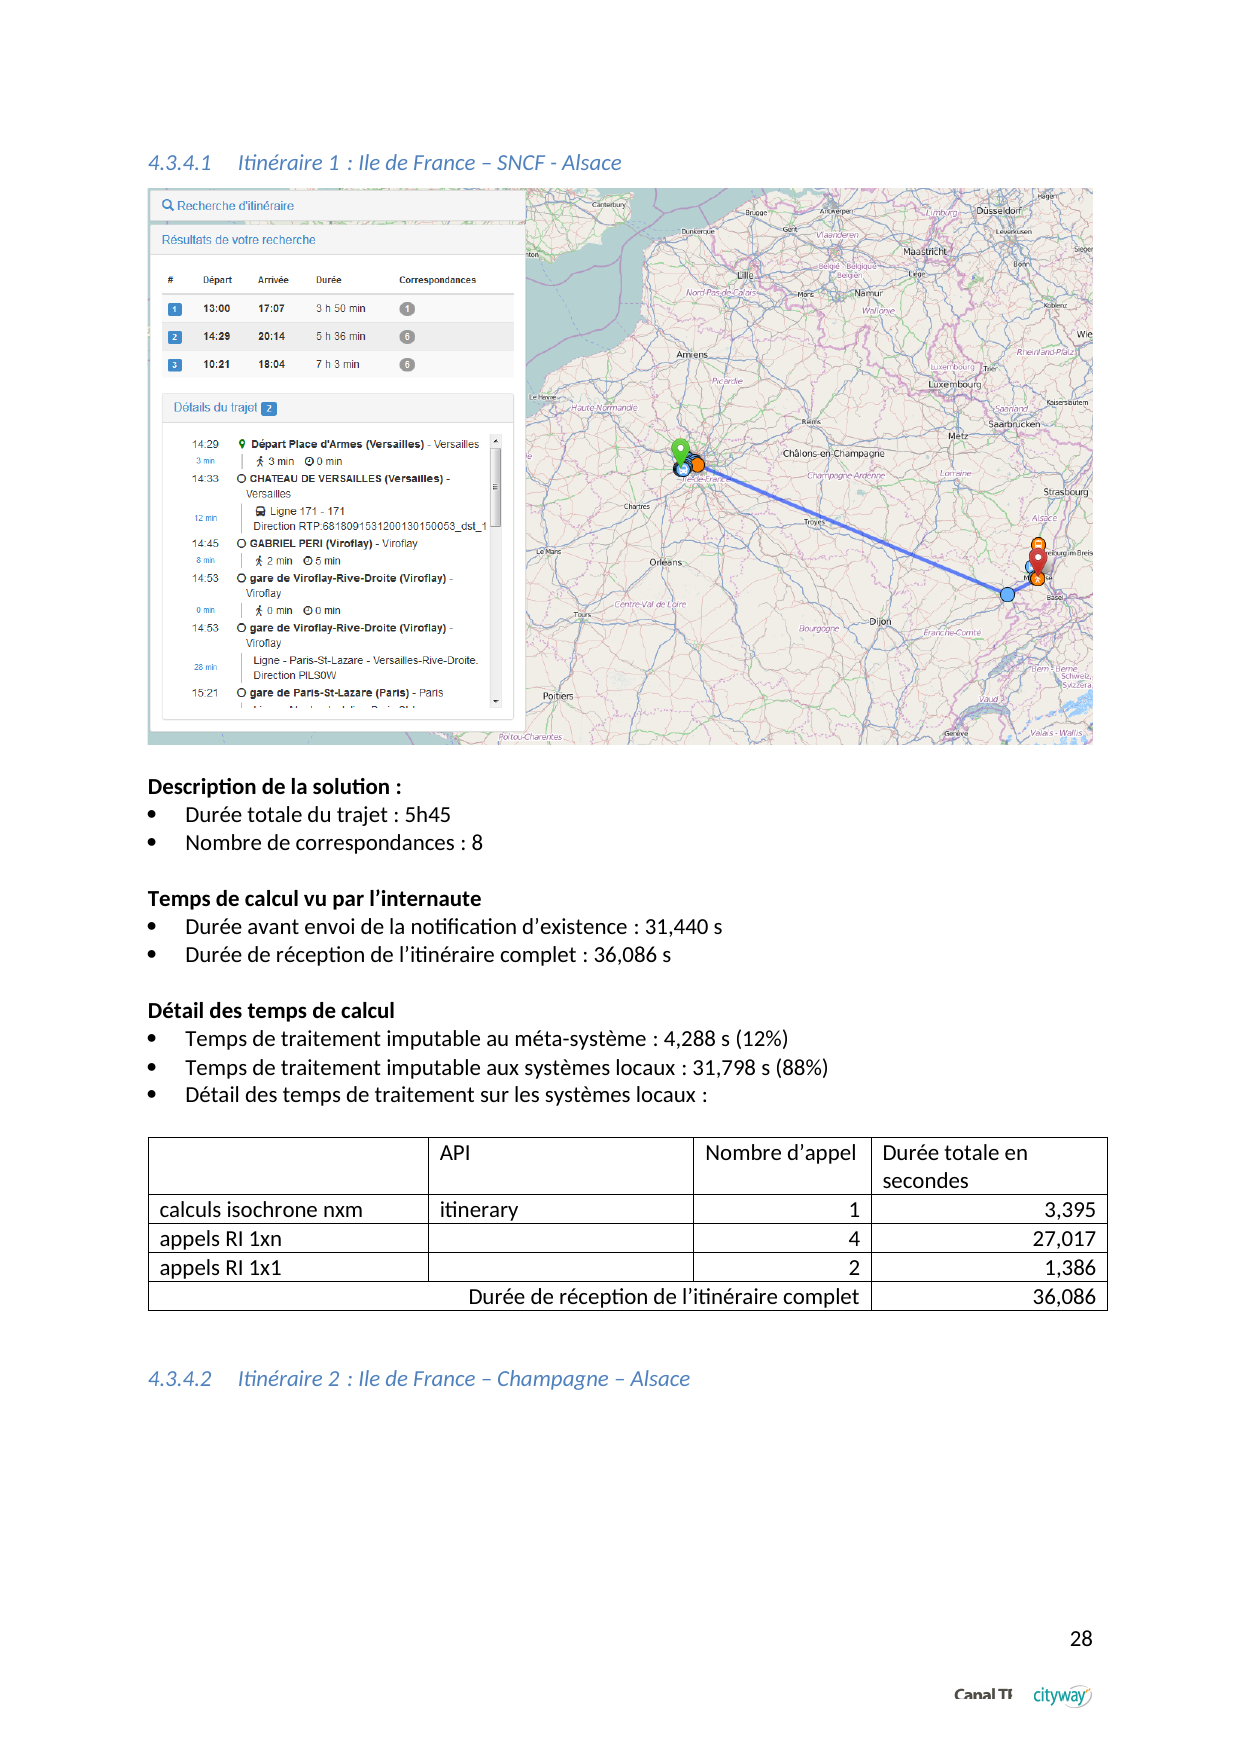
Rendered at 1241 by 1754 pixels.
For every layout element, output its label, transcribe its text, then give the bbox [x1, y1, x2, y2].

picture [953, 1686, 1013, 1699]
table_cell 36,086 [872, 1282, 1107, 1310]
table_cell [429, 1253, 693, 1281]
table_cell calculs isochrone nxm [149, 1195, 428, 1223]
subtitle Itinéraire 2 : Ile de France – Champagne – Alsace [148, 1364, 1093, 1392]
text Temps de calcul vu par l’internaute [148, 884, 1093, 912]
list Durée avant envoi de la notification d’existence : 31,440 s [148, 912, 1093, 941]
table_cell 3,395 [872, 1195, 1107, 1223]
table_cell 2 [694, 1253, 871, 1281]
table_cell [429, 1224, 693, 1252]
list Temps de traitement imputable aux systèmes locaux : 31,798 s (88%) [148, 1053, 1093, 1081]
picture [147, 188, 1093, 745]
table_cell appels RI 1x1 [149, 1253, 428, 1281]
list Durée de réception de l’itinéraire complet : 36,086 s [148, 941, 1093, 968]
table_cell itinerary [429, 1195, 693, 1223]
list Détail des temps de traitement sur les systèmes locaux : [148, 1081, 1093, 1109]
text Détail des temps de calcul [148, 997, 1093, 1024]
text Description de la solution : [148, 772, 1093, 800]
subtitle Itinéraire 1 : Ile de France – SNCF - Alsace [148, 148, 1093, 176]
picture [1028, 1677, 1095, 1711]
table_cell Durée de réception de l’itinéraire complet [149, 1282, 871, 1310]
table_cell 27,017 [872, 1224, 1107, 1252]
table_header [149, 1138, 428, 1194]
list Durée totale du trajet : 5h45 [148, 800, 1093, 828]
table_cell appels RI 1xn [149, 1224, 428, 1252]
list Nombre de correspondances : 8 [148, 828, 1093, 856]
table_header Durée totale en secondes [872, 1138, 1107, 1194]
table_header API [429, 1138, 693, 1194]
table_cell 1 [694, 1195, 871, 1223]
list Temps de traitement imputable au méta-système : 4,288 s (12%) [148, 1024, 1093, 1053]
table_cell 1,386 [872, 1253, 1107, 1281]
table_cell 4 [694, 1224, 871, 1252]
table_header Nombre d’appel [694, 1138, 871, 1194]
